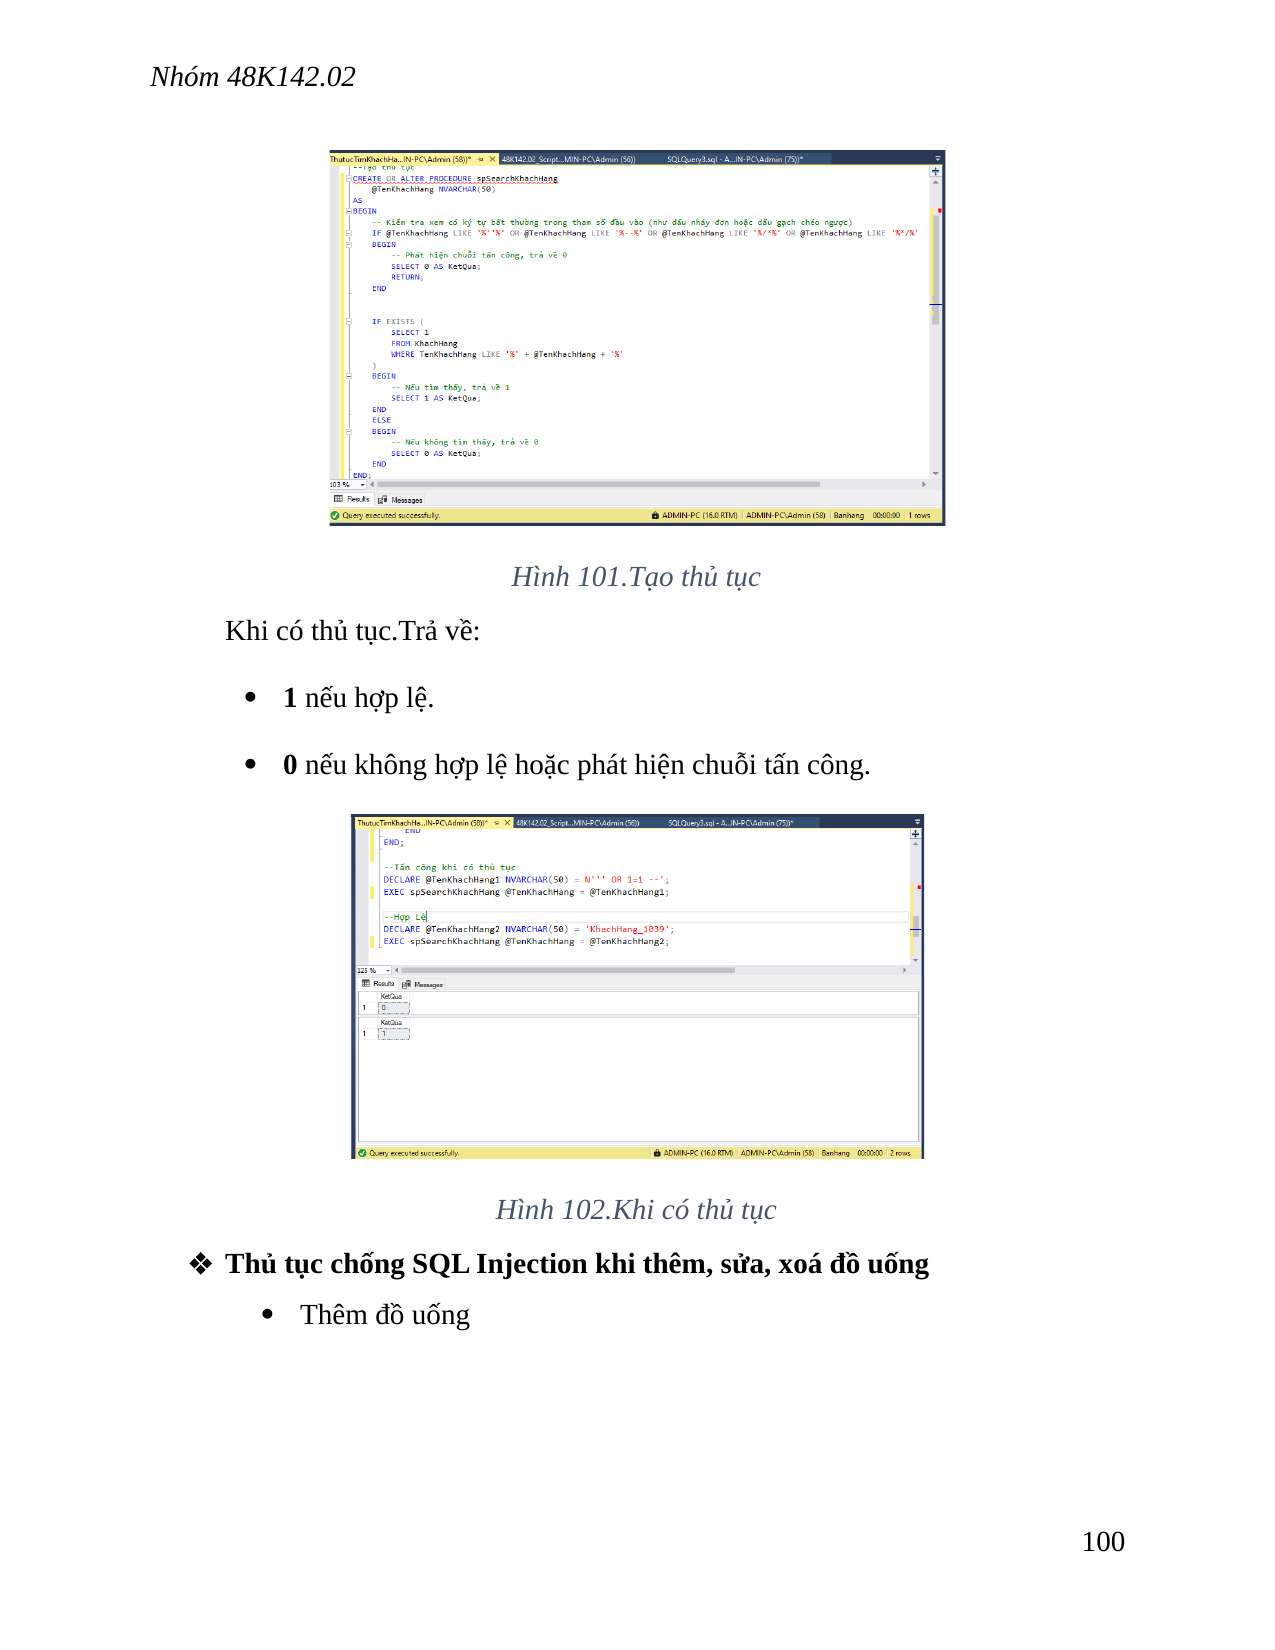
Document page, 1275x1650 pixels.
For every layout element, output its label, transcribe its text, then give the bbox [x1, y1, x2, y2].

list 0 nếu không hợp lệ hoặc phát hiện chuỗi tấn công. [245, 747, 1125, 781]
picture [329, 150, 946, 526]
list 1 nếu hợp lệ. [245, 680, 1125, 714]
text Hình 101.Tạo thủ tục [150, 559, 1125, 592]
text Khi có thủ tục.Trả về: [150, 613, 1125, 647]
picture [350, 814, 925, 1159]
list Thêm đồ uống [262, 1297, 1125, 1331]
text Hình 102.Khi có thủ tục [150, 1192, 1125, 1226]
list Thủ tục chống SQL Injection khi thêm, sửa, xoá đồ uống [187, 1247, 1125, 1280]
